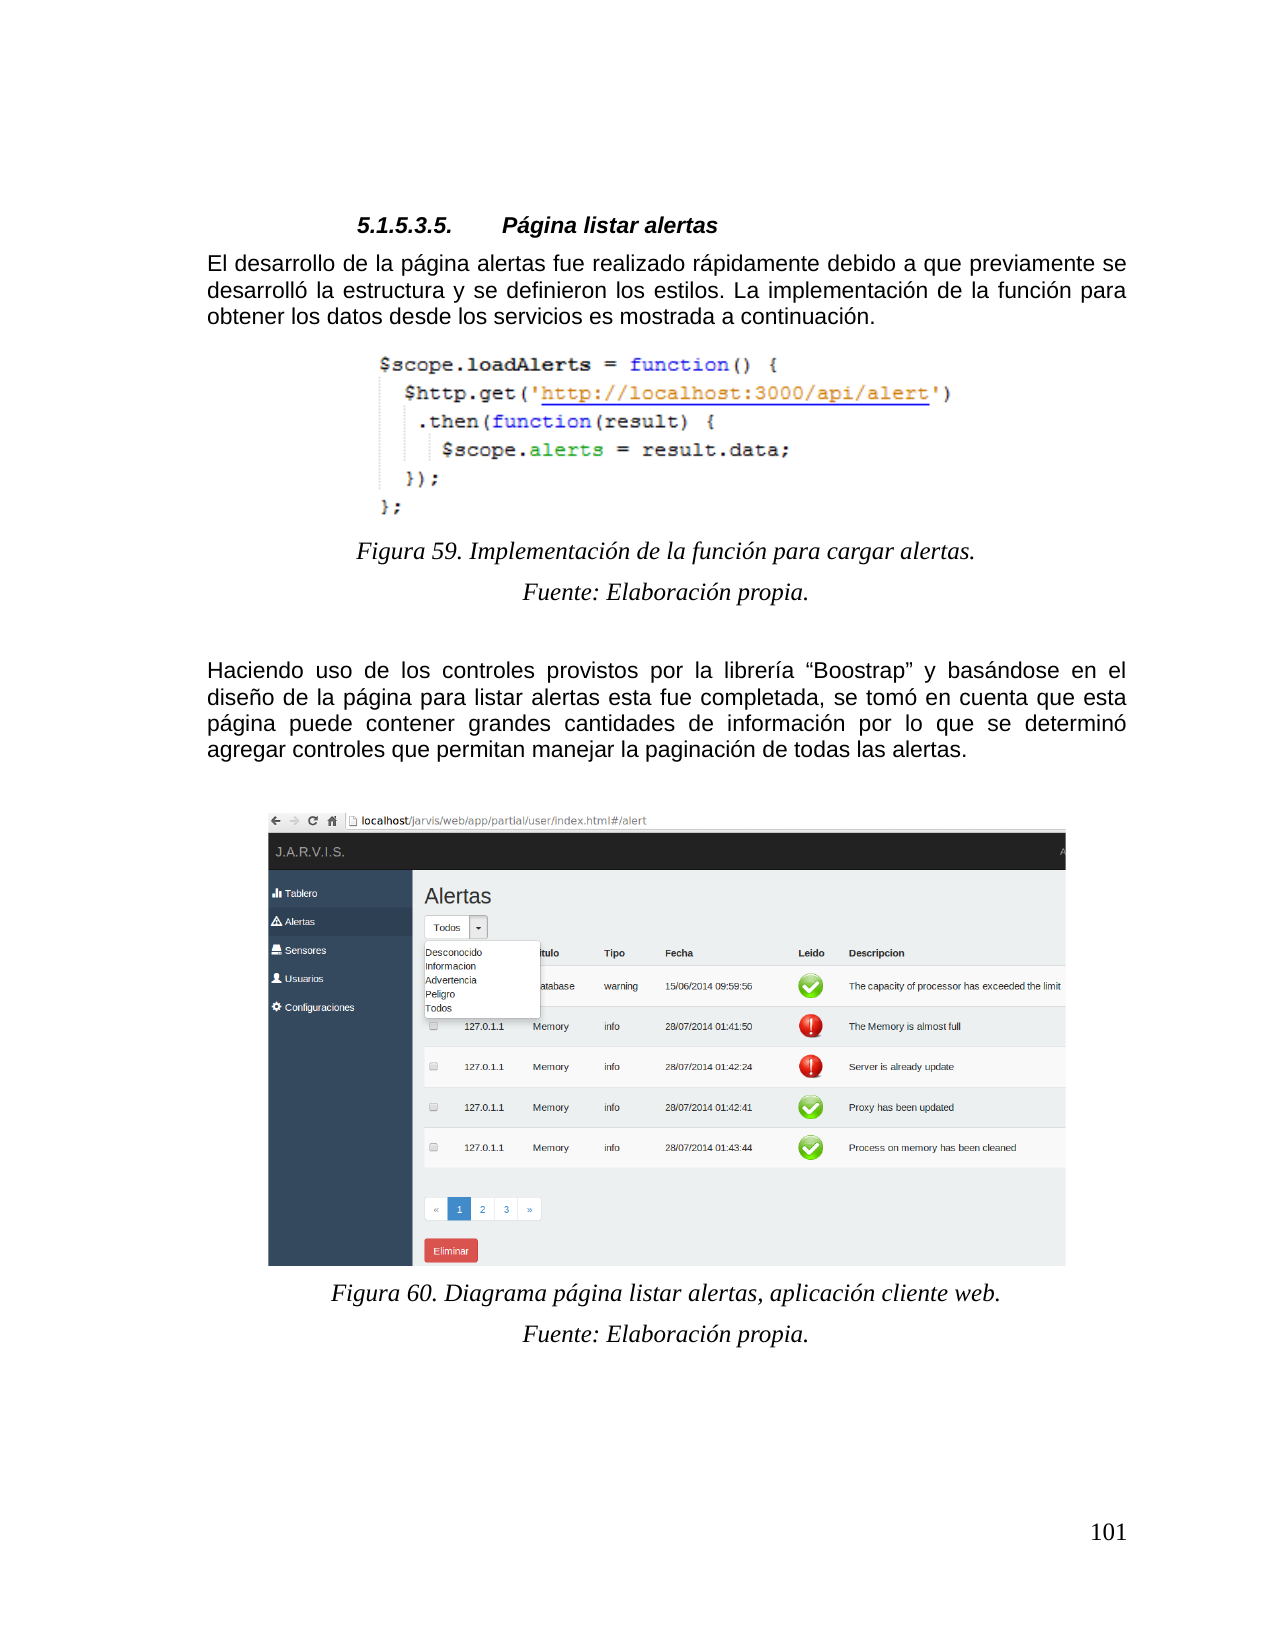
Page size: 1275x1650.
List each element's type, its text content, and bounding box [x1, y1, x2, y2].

subtitle Página listar alertas [357, 212, 1127, 238]
text Fuente: Elaboración propia. [207, 1319, 1127, 1348]
text Figura 60. Diagrama página listar alertas, aplicación cliente web. [207, 1278, 1127, 1307]
text Figura 59. Implementación de la función para cargar alertas. [207, 536, 1127, 564]
text Haciendo uso de los controles provistos por la librería “Boostrap” y basándose en el diseño de la página para listar alertas esta fue completada, se tomó en cuenta que esta página puede contener grandes cantidades de información por lo que se determinó agregar controles que permitan manejar la paginación de todas las alertas. [207, 657, 1127, 762]
text El desarrollo de la página alertas fue realizado rápidamente debido a que previamente se desarrolló la estructura y se definieron los estilos. La implementación de la función para obtener los datos desde los servicios es mostrada a continuación. [207, 250, 1127, 329]
picture [365, 342, 969, 524]
picture [268, 813, 1066, 1266]
text Fuente: Elaboración propia. [207, 577, 1127, 606]
